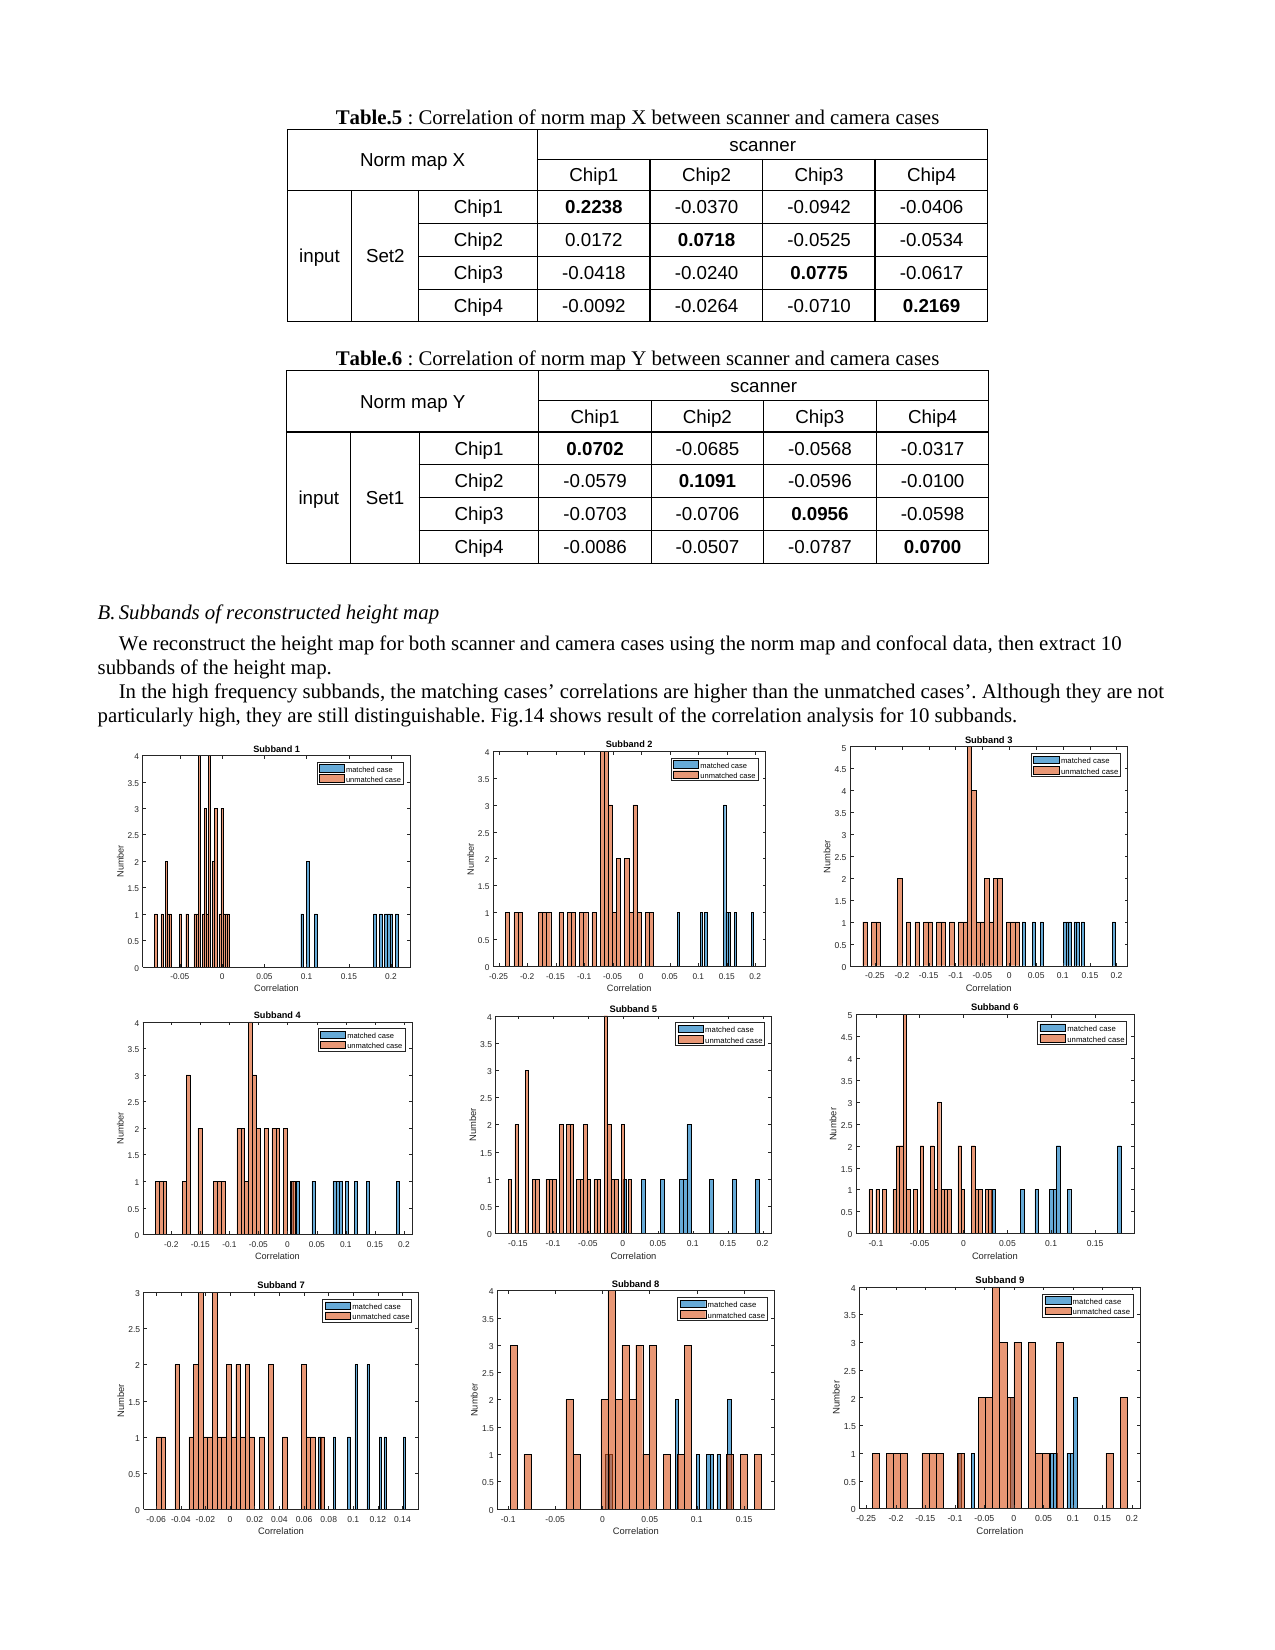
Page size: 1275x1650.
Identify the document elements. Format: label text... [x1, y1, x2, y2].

table_cell -0.0100 [877, 465, 988, 497]
table_cell Chip4 [419, 290, 537, 321]
table_cell -0.0598 [877, 498, 988, 530]
table_cell -0.0942 [763, 191, 874, 223]
table_header scanner [538, 130, 987, 159]
table_cell Chip1 [419, 191, 537, 223]
table_cell -0.0317 [877, 433, 988, 464]
table_cell -0.0617 [876, 257, 987, 288]
text Table.5 : Correlation of norm map X between scanner and camera cases [97, 105, 1177, 129]
table_cell input [287, 433, 350, 563]
table_cell 0.2169 [876, 290, 987, 321]
table_cell Chip3 [764, 401, 876, 431]
table_cell 0.1091 [652, 465, 763, 497]
table_cell 0.2238 [538, 191, 649, 223]
table_cell Chip2 [652, 401, 763, 431]
table_cell -0.0534 [876, 224, 987, 256]
table_cell Chip3 [419, 257, 537, 288]
table_cell -0.0787 [764, 531, 876, 563]
table_cell Chip4 [877, 401, 988, 431]
table_header Norm map Y [287, 371, 538, 431]
table_cell Chip4 [420, 531, 538, 563]
table_cell Chip1 [538, 160, 649, 190]
table_cell -0.0092 [538, 290, 649, 321]
table_cell -0.0710 [763, 290, 874, 321]
table_cell 0.0956 [764, 498, 876, 530]
table_cell 0.0172 [538, 224, 649, 256]
table_cell 0.0718 [651, 224, 762, 256]
text In the high frequency subbands, the matching cases’ correlations are higher than the unmatched cases’. Although they are not particularly high, they are still distinguishable. Fig.14 shows result of the correlation analysis for 10 subbands. [97, 679, 1177, 727]
table_cell Chip1 [539, 401, 651, 431]
table_cell 0.0700 [877, 531, 988, 563]
table_cell -0.0579 [539, 465, 651, 497]
table_cell -0.0525 [763, 224, 874, 256]
table_cell Chip2 [420, 465, 538, 497]
table_cell Chip3 [763, 160, 874, 190]
table_cell Chip4 [876, 160, 987, 190]
table_cell -0.0685 [652, 433, 763, 464]
table_cell Chip2 [651, 160, 762, 190]
table_header Norm map X [288, 130, 537, 190]
text We reconstruct the height map for both scanner and camera cases using the norm map and confocal data, then extract 10 subbands of the height map. [97, 631, 1177, 679]
table_cell -0.0418 [538, 257, 649, 288]
table_cell -0.0703 [539, 498, 651, 530]
table_cell Chip1 [420, 433, 538, 464]
table_cell Chip3 [420, 498, 538, 530]
table_cell -0.0370 [651, 191, 762, 223]
subtitle Subbands of reconstructed height map [97, 600, 1177, 624]
table_header scanner [539, 371, 988, 400]
table_cell -0.0507 [652, 531, 763, 563]
table_cell -0.0406 [876, 191, 987, 223]
table_cell 0.0702 [539, 433, 651, 464]
table_cell Chip2 [419, 224, 537, 256]
text Table.6 : Correlation of norm map Y between scanner and camera cases [97, 346, 1177, 370]
table_cell Set2 [352, 191, 418, 321]
table_cell 0.0775 [763, 257, 874, 288]
table_cell Set1 [351, 433, 419, 563]
table_cell -0.0596 [764, 465, 876, 497]
table_cell -0.0706 [652, 498, 763, 530]
table_cell -0.0264 [651, 290, 762, 321]
table_cell -0.0240 [651, 257, 762, 288]
table_cell input [288, 191, 351, 321]
table_cell -0.0086 [539, 531, 651, 563]
table_cell -0.0568 [764, 433, 876, 464]
